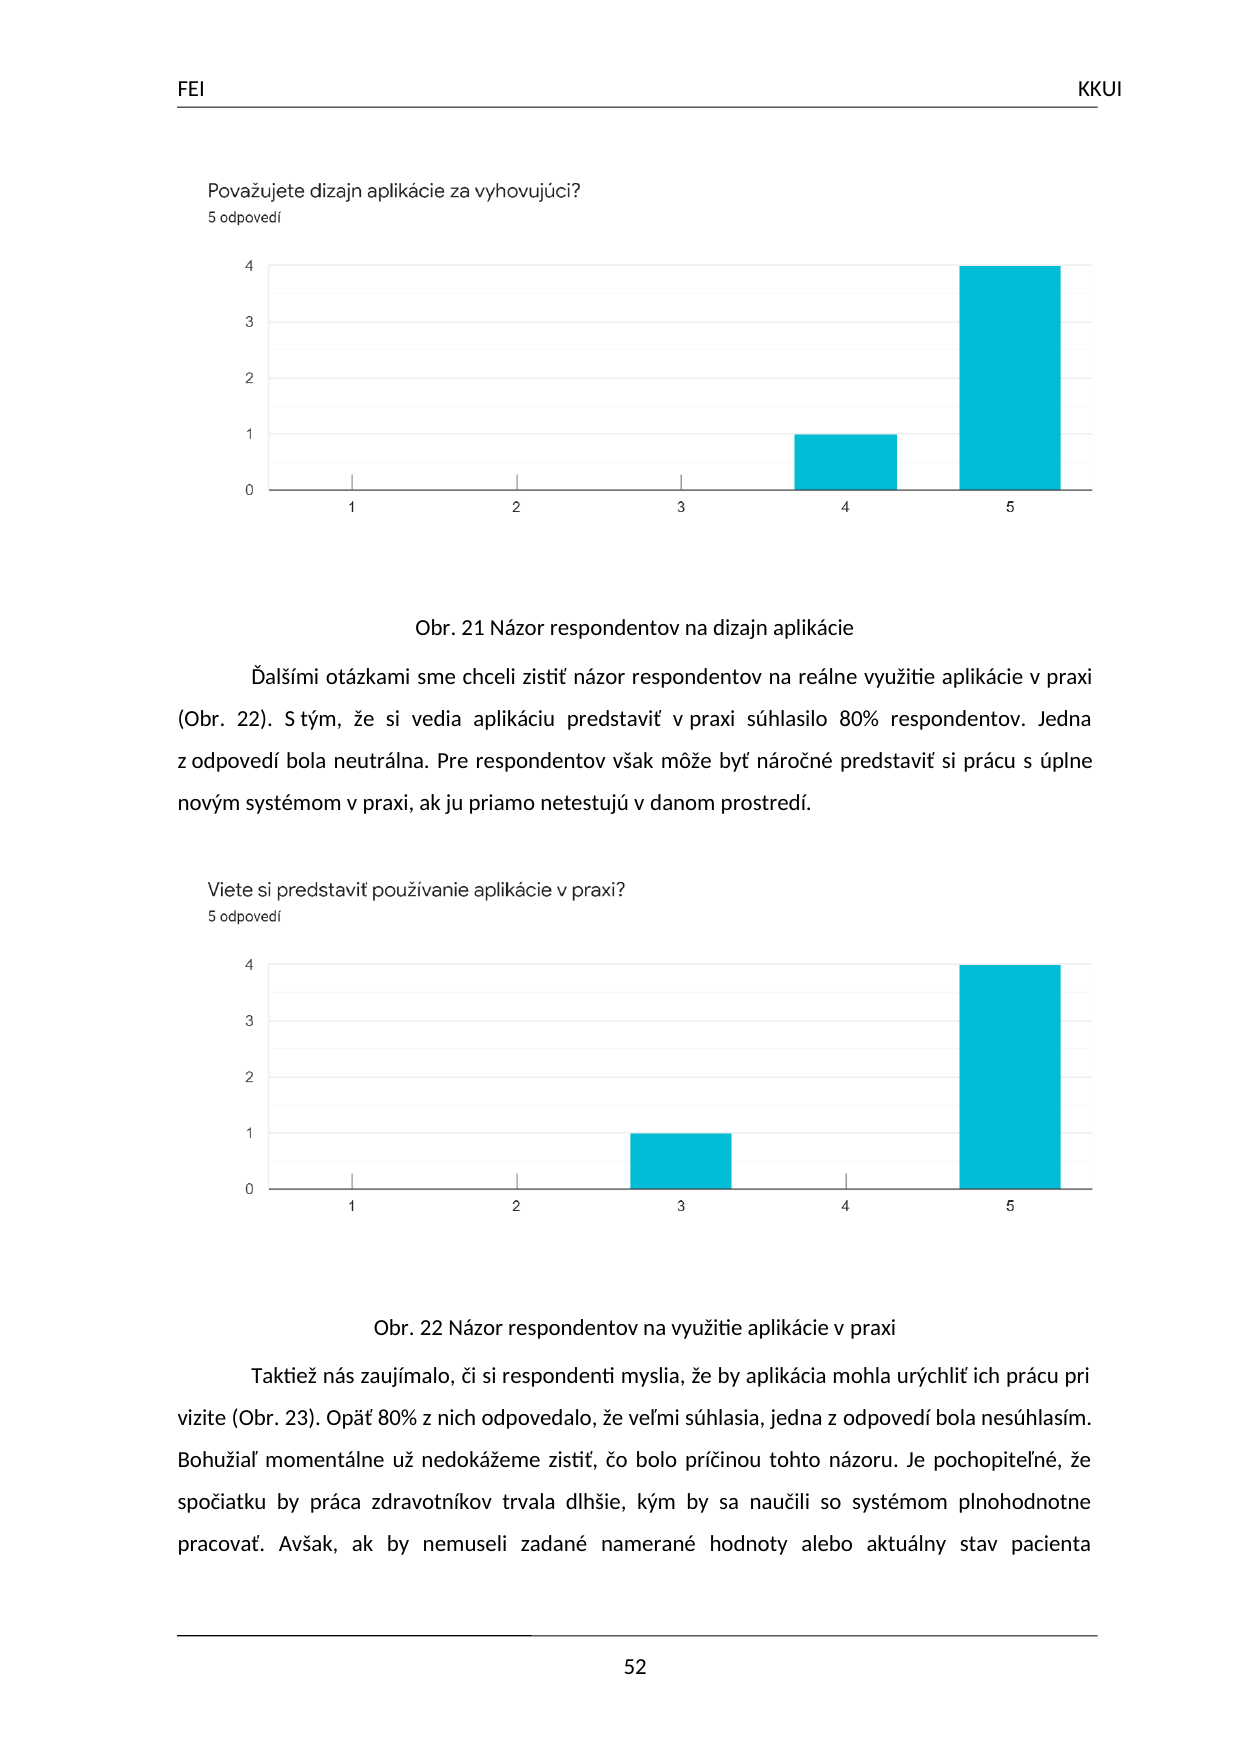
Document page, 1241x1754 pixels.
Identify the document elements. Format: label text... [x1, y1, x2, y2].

picture [177, 846, 1093, 1282]
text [177, 1361, 1092, 1557]
picture [177, 147, 1093, 583]
text Obr. Názor respondentov na dizajn aplikácie [177, 613, 1092, 641]
text Ďalšími otázkami sme chceli zistiť názor respondentov na reálne využitie aplikácie v praxi (Obr. 22). S tým, že si vedia aplikáciu predstaviť v praxi súhlasilo 80% respondentov. Jedna z odpovedí bola neutrálna. Pre respondentov však môže byť náročné predstaviť si prácu s úplne novým systémom v praxi, ak ju priamo netestujú v danom prostredí. [177, 662, 1092, 816]
text Obr. Názor respondentov na využitie aplikácie v praxi [177, 1313, 1092, 1341]
